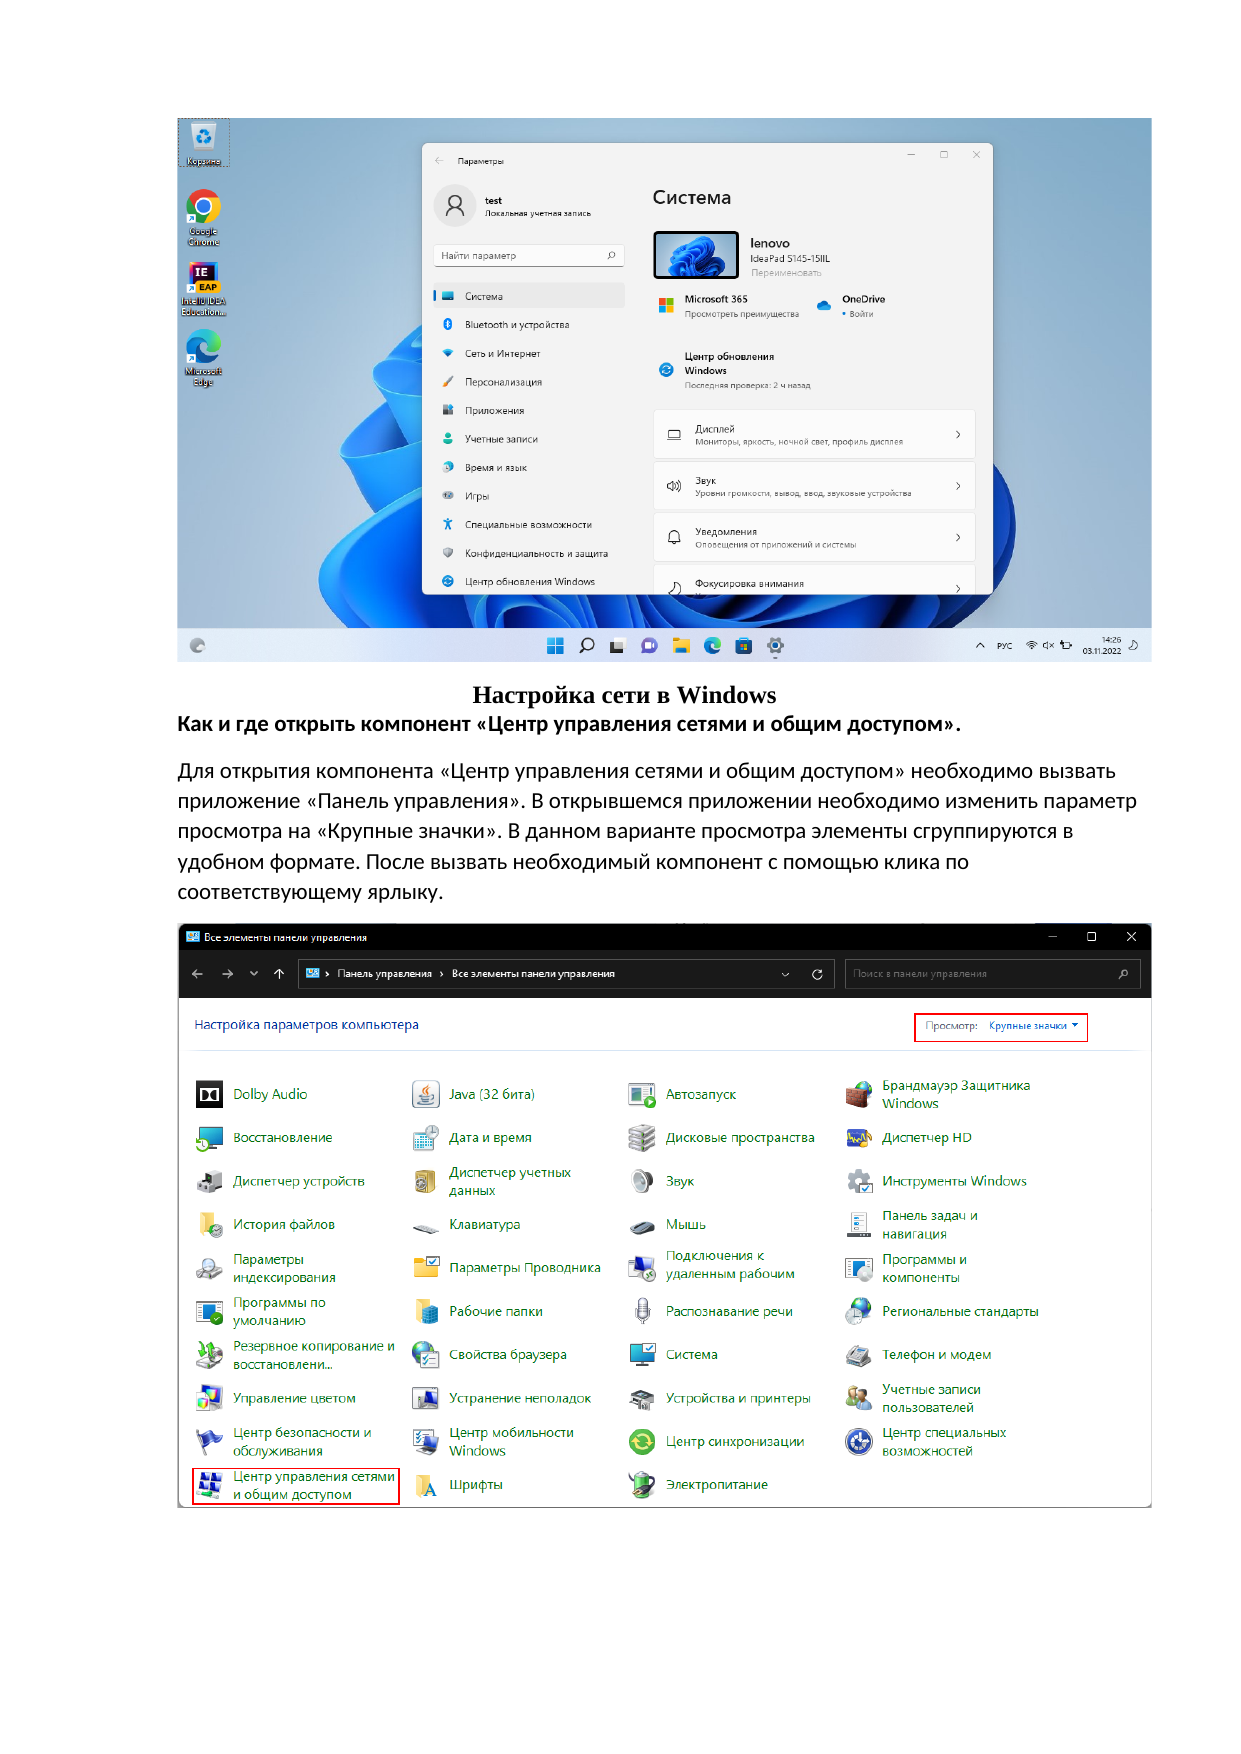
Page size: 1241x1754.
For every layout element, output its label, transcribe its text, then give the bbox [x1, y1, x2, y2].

text Для открытия компонента «Центр управления сетями и общим доступом» необходимо вызвать приложение «Панель управления». В открывшемся приложении необходимо изменить параметр просмотра на «Крупные значки». В данном варианте просмотра элементы сгруппируются в удобном формате. После вызвать необходимый компонент с помощью клика по соответствующему ярлыку. [177, 756, 1152, 905]
picture [177, 118, 1152, 662]
text Как и где открыть компонент «Центр управления сетями и общим доступом». [177, 709, 1152, 737]
picture [177, 923, 1152, 1508]
list Настройка сети в Windows [437, 681, 1152, 709]
